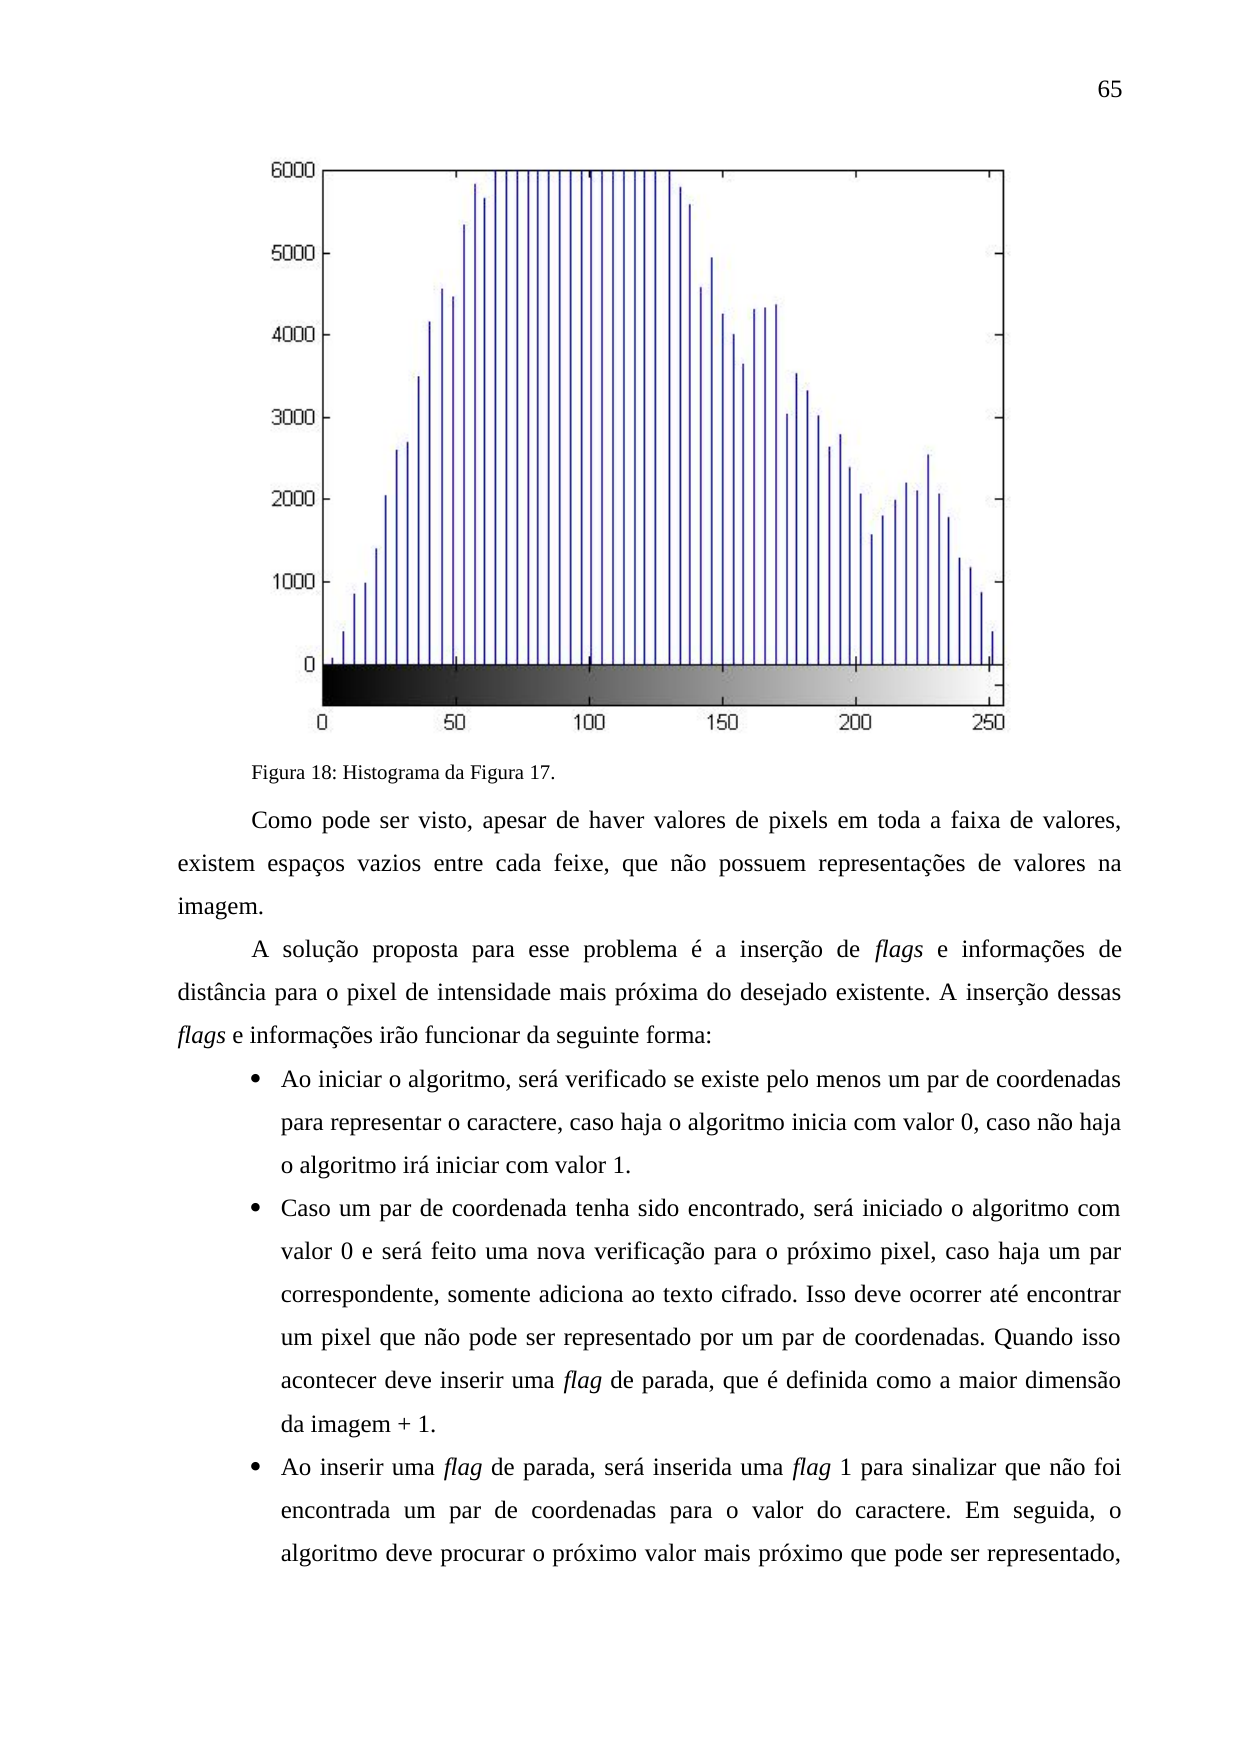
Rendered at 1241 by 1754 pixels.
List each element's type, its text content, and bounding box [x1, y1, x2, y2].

text Como pode ser visto, apesar de haver valores de pixels em toda a faixa de valores, existem espaços vazios entre cada feixe, que não possuem representações de valores na imagem. [177, 805, 1122, 920]
picture [256, 147, 1044, 746]
list Ao iniciar o algoritmo, será verificado se existe pelo menos um par de coordenadas para representar o caractere, caso haja o algoritmo inicia com valor 0, caso não haja o algoritmo irá iniciar com valor 1. [251, 1064, 1122, 1179]
text A solução proposta para esse problema é a inserção de flags e informações de distância para o pixel de intensidade mais próxima do desejado existente. A inserção dessas flags e informações irão funcionar da seguinte forma: [177, 934, 1122, 1049]
list Caso um par de coordenada tenha sido encontrado, será iniciado o algoritmo com valor 0 e será feito uma nova verificação para o próximo pixel, caso haja um par correspondente, somente adiciona ao texto cifrado. Isso deve ocorrer até encontrar um pixel que não pode ser representado por um par de coordenadas. Quando isso acontecer deve inserir uma flag de parada, que é definida como a maior dimensão da imagem + 1. [251, 1193, 1122, 1437]
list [251, 1452, 1122, 1567]
